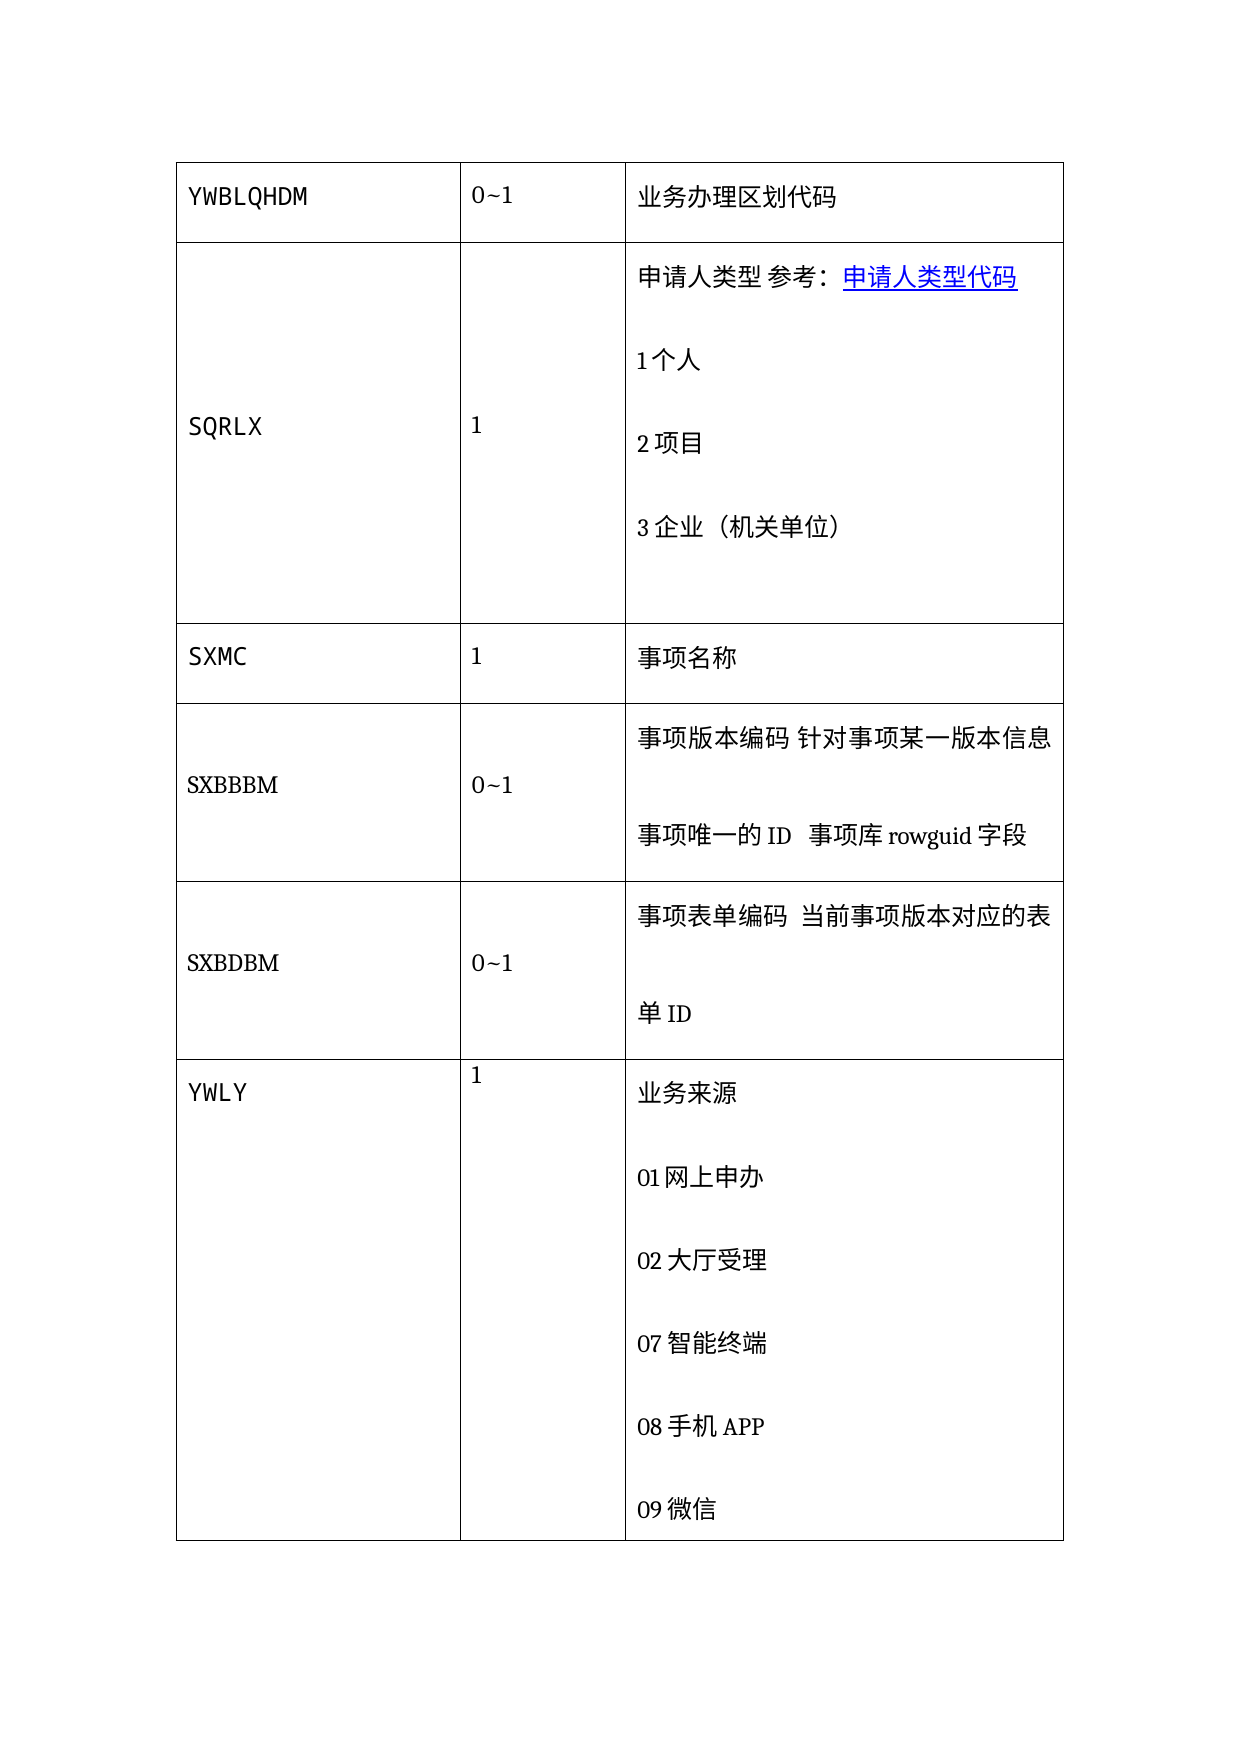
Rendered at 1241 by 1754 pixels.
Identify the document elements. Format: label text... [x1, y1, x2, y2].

table_cell 业务办理区划代码 [626, 163, 1063, 242]
table_cell SQRLX [177, 243, 460, 623]
table_cell 0~1 [461, 882, 625, 1058]
table_cell 1 [461, 624, 625, 703]
table_cell YWLY [177, 1060, 460, 1540]
table_cell YWBLQHDM [177, 163, 460, 242]
table_cell 事项名称 [626, 624, 1063, 703]
table_cell SXBDBM [177, 882, 460, 1058]
table_cell 1 [461, 1060, 625, 1540]
table_cell 事项表单编码 当前事项版本对应的表单ID [626, 882, 1063, 1058]
table_cell 申请人类型 参考：申请人类型代码 1 个人 2 项目 3 企业（机关单位） [626, 243, 1063, 623]
table_cell 0~1 [461, 704, 625, 881]
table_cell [626, 1060, 1063, 1540]
table_cell 事项版本编码 针对事项某一版本信息事项唯一的ID 事项库rowguid字段 [626, 704, 1063, 881]
table_cell 1 [461, 243, 625, 623]
table_cell SXMC [177, 624, 460, 703]
table_cell SXBBBM [177, 704, 460, 881]
table_cell 0~1 [461, 163, 625, 242]
